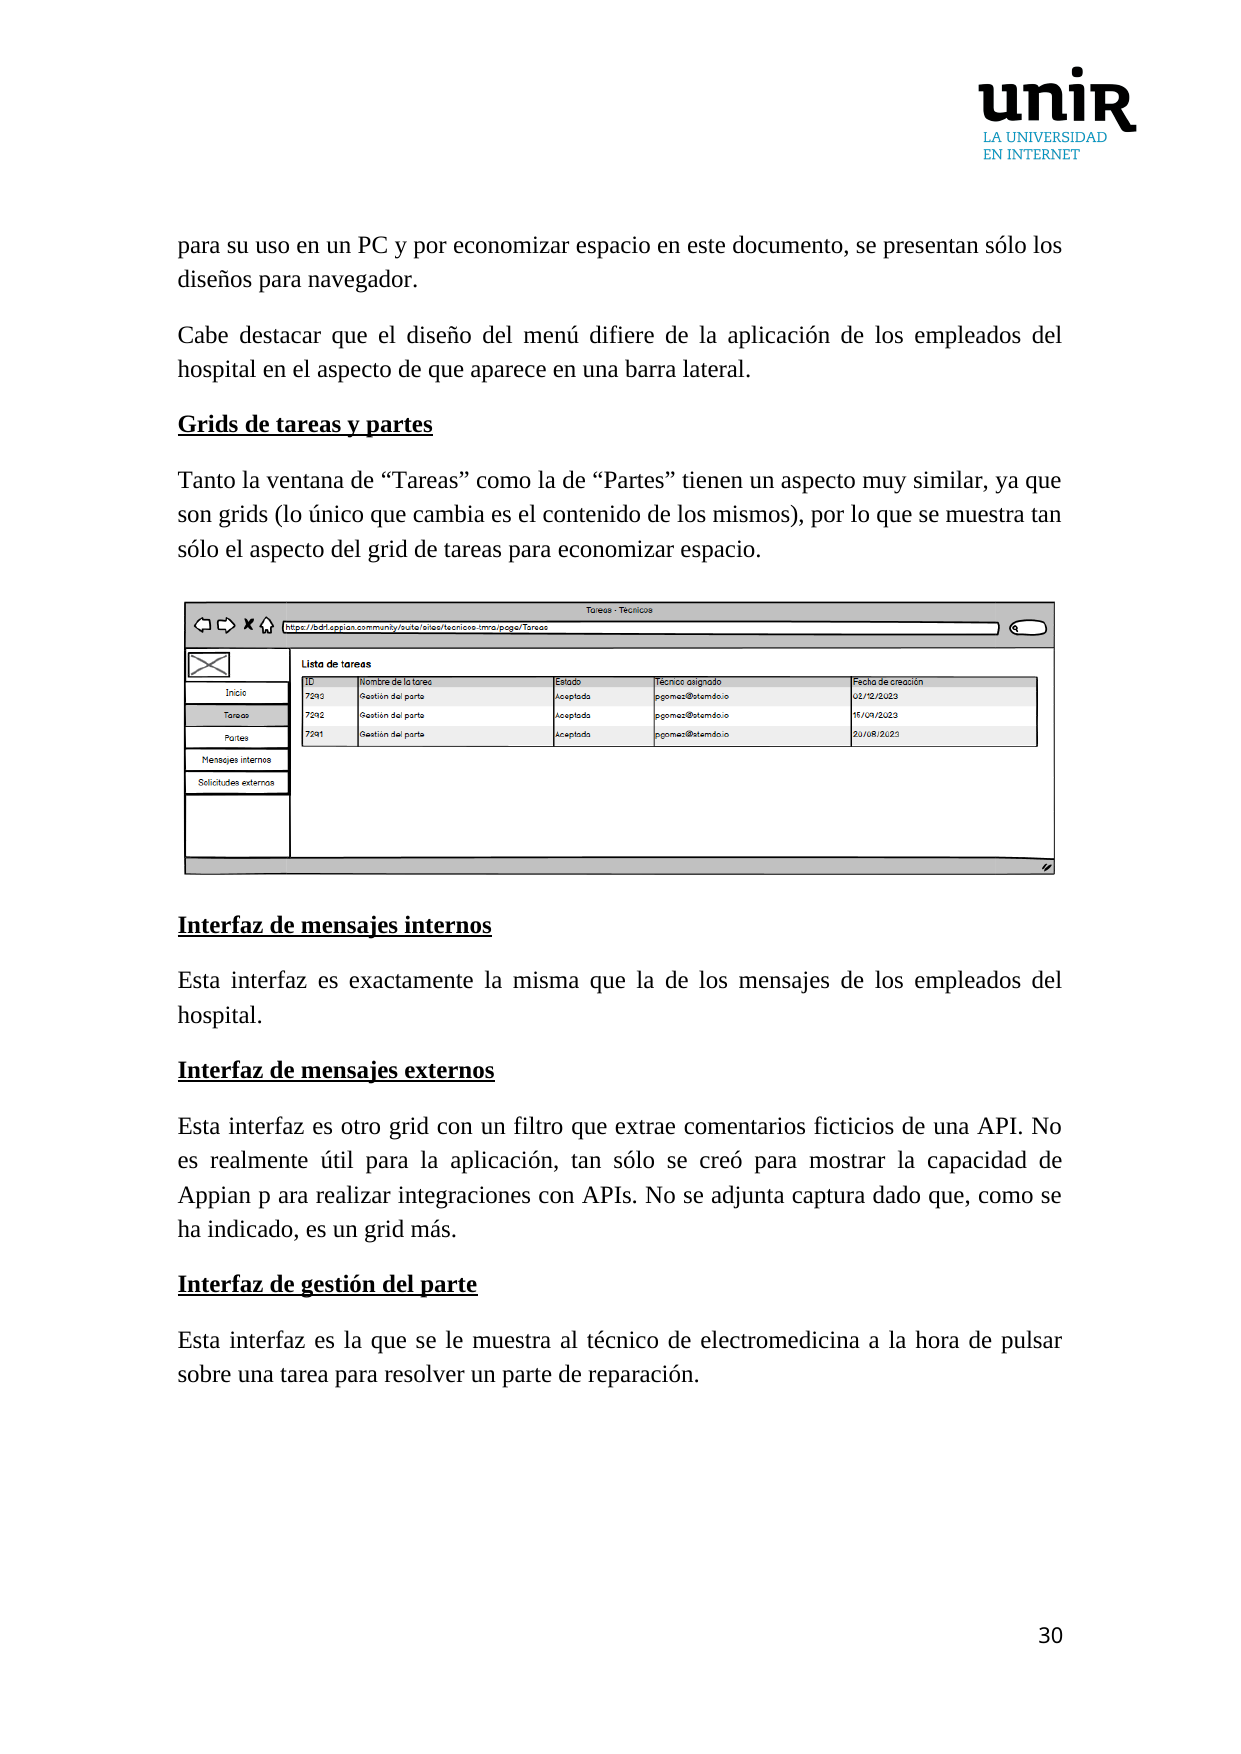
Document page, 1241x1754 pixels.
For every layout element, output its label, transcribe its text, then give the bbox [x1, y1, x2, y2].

text Interfaz de mensajes externos [177, 1055, 1063, 1084]
text Esta interfaz es exactamente la misma que la de los mensajes de los empleados del hospital. [177, 966, 1063, 1029]
text Esta interfaz es otro grid con un filtro que extrae comentarios ficticios de una API. No es realmente útil para la aplicación, tan sólo se creó para mostrar la capacidad de Appian p ara realizar integraciones con APIs. No se adjunta captura dado que, como se ha indicado, es un grid más. [177, 1111, 1063, 1243]
text Interfaz de mensajes internos [177, 910, 1063, 939]
picture [941, 43, 1174, 183]
text Interfaz de gestión del parte [177, 1269, 1063, 1298]
text Grids de tareas y partes [177, 409, 1063, 438]
text Tanto la ventana de “Tareas” como la de “Partes” tienen un aspecto muy similar, ya que son grids (lo único que cambia es el contenido de los mismos), por lo que se muestra tan sólo el aspecto del grid de tareas para economizar espacio. [177, 465, 1063, 563]
picture [177, 589, 1063, 884]
text Cabe destacar que el diseño del menú difiere de la aplicación de los empleados del hospital en el aspecto de que aparece en una barra lateral. [177, 320, 1063, 383]
text Esta interfaz es la que se le muestra al técnico de electromedicina a la hora de pulsar sobre una tarea para resolver un parte de reparación. [177, 1325, 1063, 1388]
